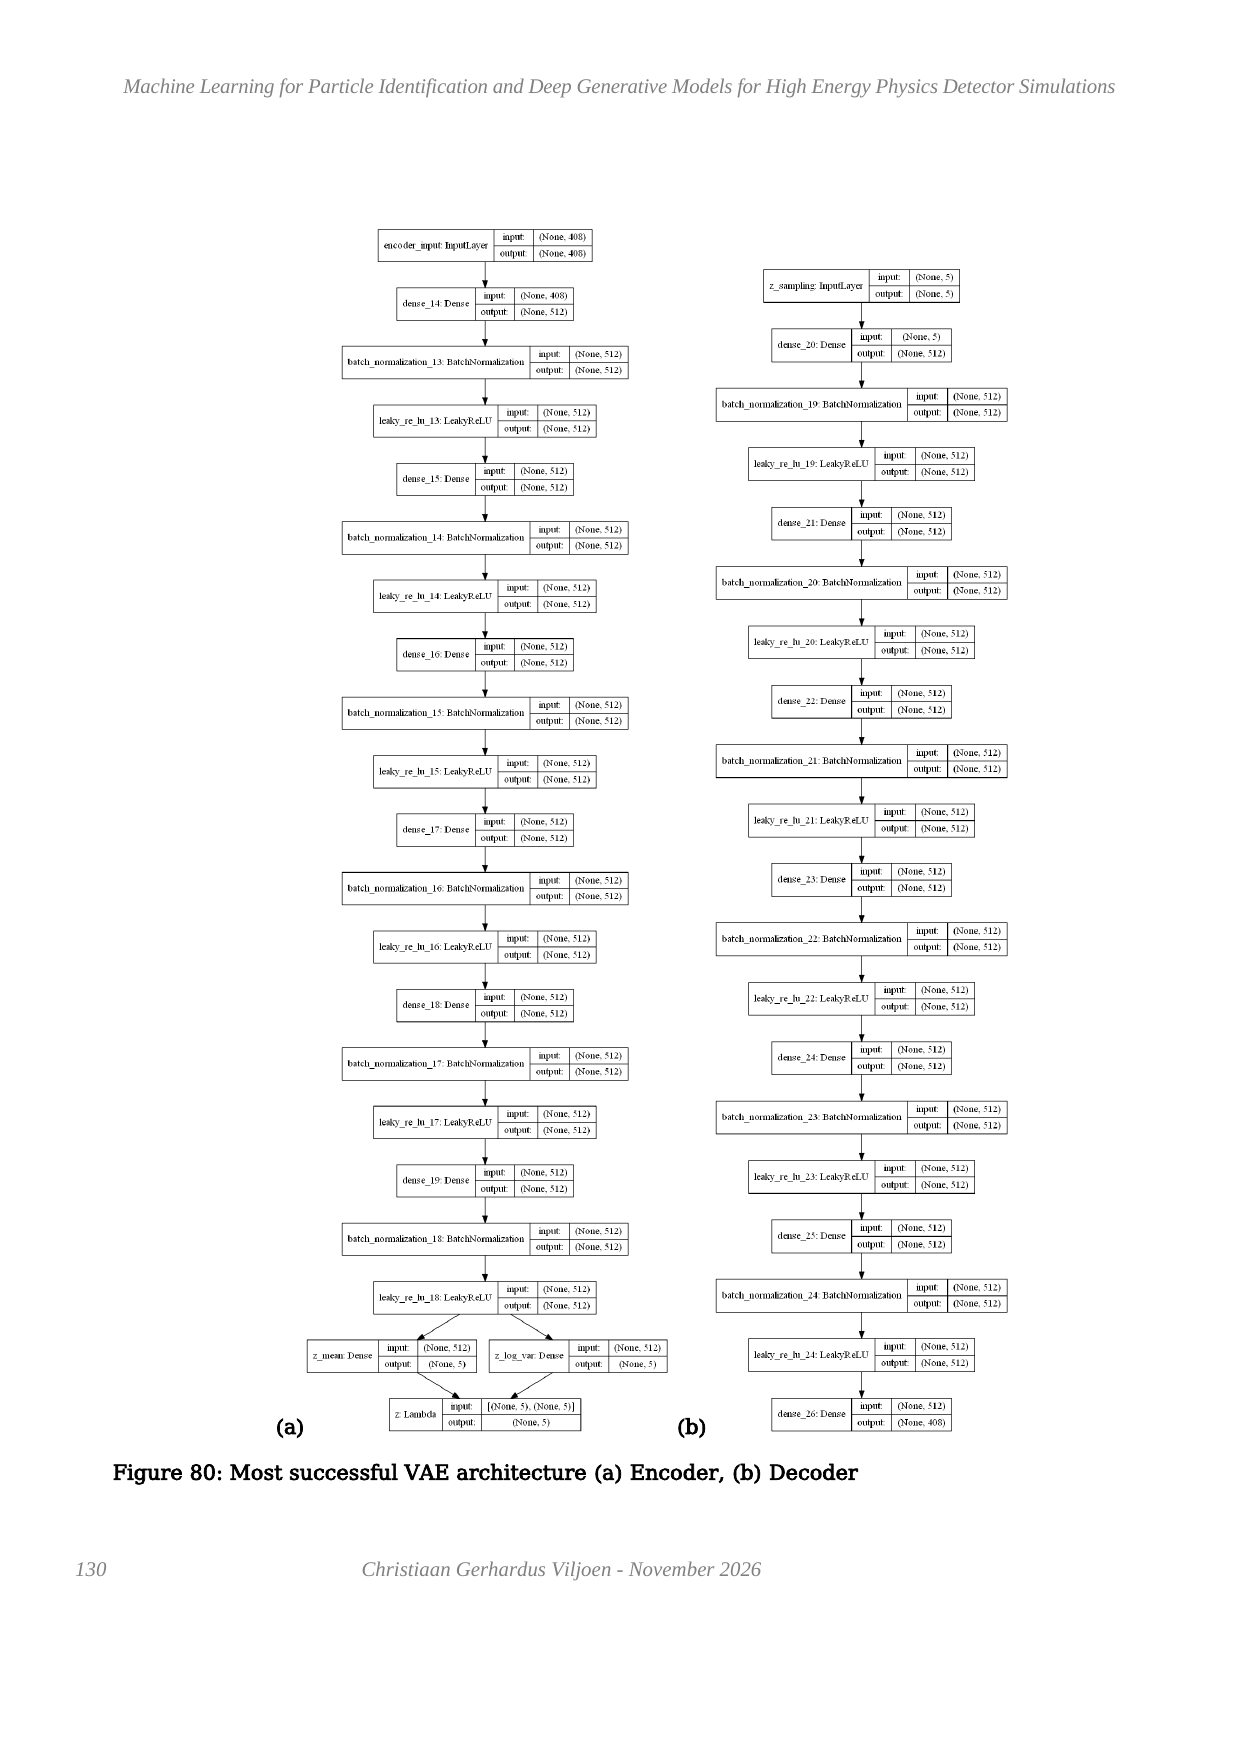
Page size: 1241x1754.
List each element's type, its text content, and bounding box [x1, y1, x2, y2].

picture [305, 226, 670, 1434]
picture [713, 266, 1010, 1434]
